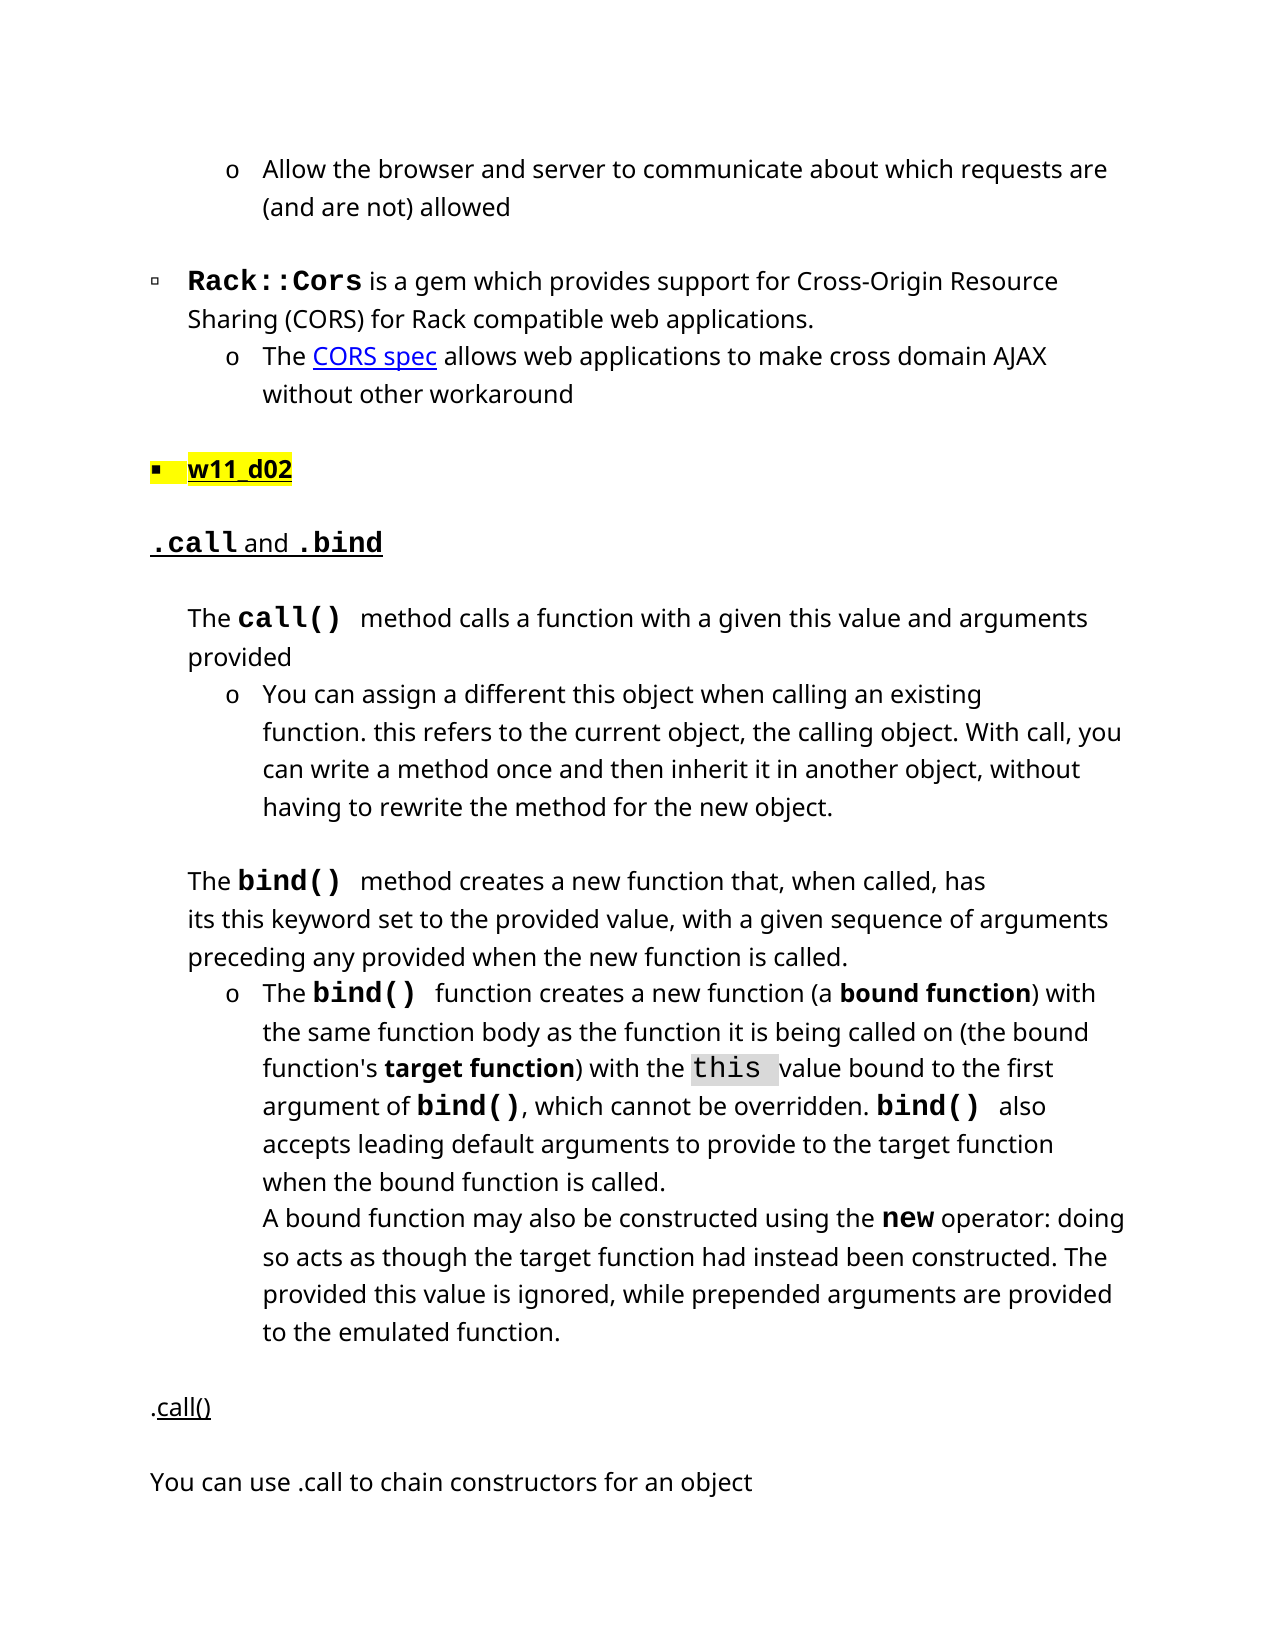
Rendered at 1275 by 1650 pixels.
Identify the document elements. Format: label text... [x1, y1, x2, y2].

text Allow the browser and server to communicate about which requests are (and are not) allowed [225, 150, 1125, 225]
list A bound function may also be constructed using the new operator: doing so acts as though the target function had instead been constructed. The provided this value is ignored, while prepended arguments are provided to the emulated function. [262, 1200, 1125, 1350]
list w11_d02 [150, 450, 1125, 487]
list .call() [150, 1387, 1125, 1425]
text Rack::Cors is a gem which provides support for Cross-Origin Resource Sharing (CORS) for Rack compatible web applications. [150, 262, 1125, 337]
text .call and .bind [150, 525, 1125, 562]
list The call() method calls a function with a given this value and arguments provided [187, 600, 1125, 675]
text You can assign a different this object when calling an existing function. this refers to the current object, the calling object. With call, you can write a method once and then inherit it in another object, without having to rewrite the method for the new object. [225, 675, 1125, 825]
text You can use .call to chain constructors for an object [150, 1462, 1125, 1500]
text The CORS spec allows web applications to make cross domain AJAX without other workaround [225, 337, 1125, 412]
text The bind() function creates a new function (a bound function) with the same function body as the function it is being called on (the bound function's target function) with the this value bound to the first argument of bind(), which cannot be overridden. bind() also accepts leading default arguments to provide to the target function when the bound function is called. [225, 975, 1125, 1200]
list The bind() method creates a new function that, when called, has its this keyword set to the provided value, with a given sequence of arguments preceding any provided when the new function is called. [187, 862, 1125, 975]
